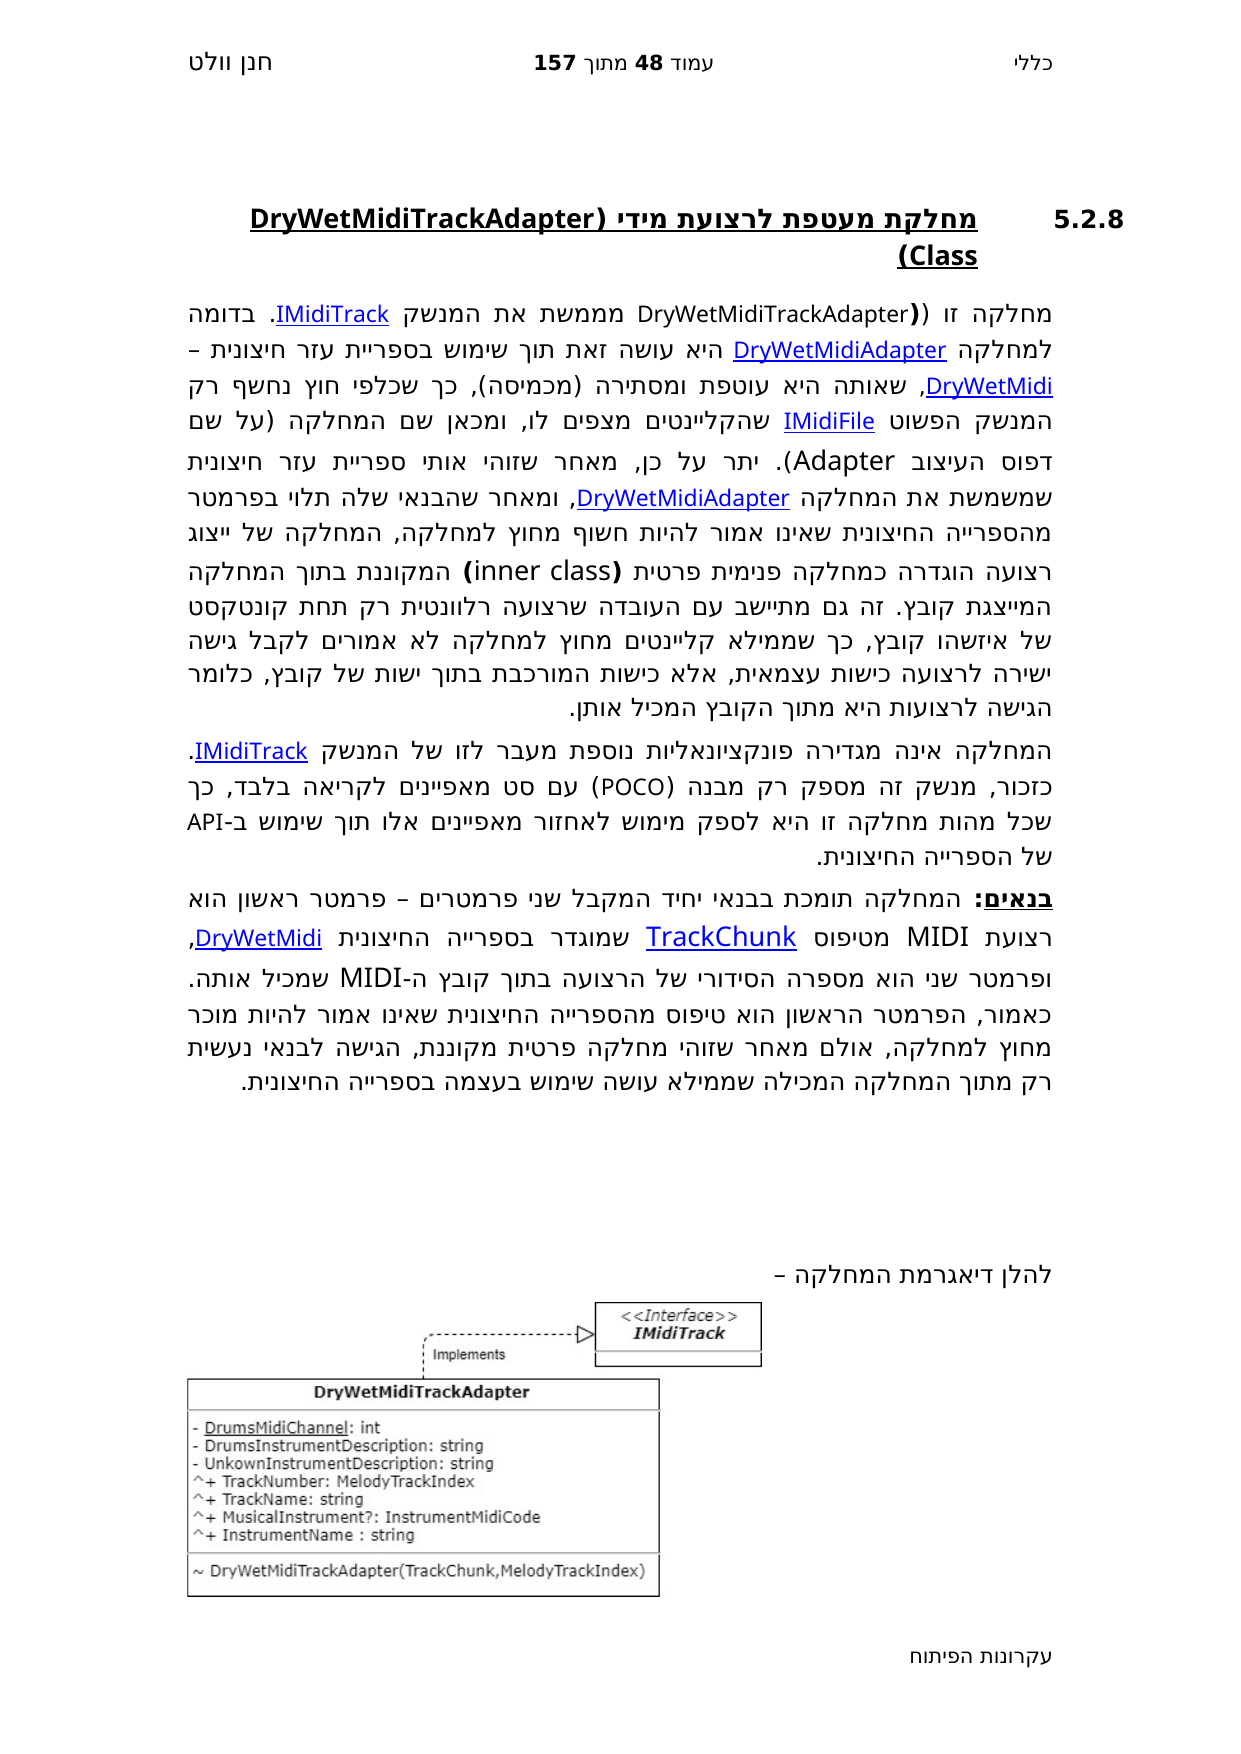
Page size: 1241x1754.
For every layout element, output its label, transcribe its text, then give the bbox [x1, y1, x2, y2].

text להלן דיאגרמת המחלקה – [187, 1260, 1053, 1289]
picture [187, 1302, 762, 1597]
text המחלקה אינה מגדירה פונקציונאליות נוספת מעבר לזו של המנשק IMidiTrack. כזכור, מנשק זה מספק רק מבנה (POCO) עם סט מאפיינים לקריאה בלבד, כך שכל מהות מחלקה זו היא לספק מימוש לאחזור מאפיינים אלו תוך שימוש ב-API של הספרייה החיצונית. [187, 735, 1053, 871]
text מחלקה זו ((DryWetMidiTrackAdapter מממשת את המנשק IMidiTrack. בדומה למחלקה DryWetMidiAdapter היא עושה זאת תוך שימוש בספריית עזר חיצונית – DryWetMidi, שאותה היא עוטפת ומסתירה (מכמיסה), כך שכלפי חוץ נחשף רק המנשק הפשוט IMidiFile שהקליינטים מצפים לו, ומכאן שם המחלקה (על שם דפוס העיצוב Adapter). יתר על כן, מאחר שזוהי אותי ספריית עזר חיצונית שמשמשת את המחלקה DryWetMidiAdapter, ומאחר שהבנאי שלה תלוי בפרמטר מהספרייה החיצונית שאינו אמור להיות חשוף מחוץ למחלקה, המחלקה של ייצוג רצועה הוגדרה כמחלקה פנימית פרטית (inner class) המקוננת בתוך המחלקה המייצגת קובץ. זה גם מתיישב עם העובדה שרצועה רלוונטית רק תחת קונטקסט של איזשהו קובץ, כך שממילא קליינטים מחוץ למחלקה לא אמורים לקבל גישה ישירה לרצועה כישות עצמאית, אלא כישות המורכבת בתוך ישות של קובץ, כלומר הגישה לרצועות היא מתוך הקובץ המכיל אותן. [187, 298, 1053, 722]
text בנאים: המחלקה תומכת בבנאי יחיד המקבל שני פרמטרים – פרמטר ראשון הוא רצועת MIDI מטיפוס TrackChunk שמוגדר בספרייה החיצונית DryWetMidi, ופרמטר שני הוא מספרה הסידורי של הרצועה בתוך קובץ ה-MIDI שמכיל אותה. כאמור, הפרמטר הראשון הוא טיפוס מהספרייה החיצונית שאינו אמור להיות מוכר מחוץ למחלקה, אולם מאחר שזוהי מחלקה פרטית מקוננת, הגישה לבנאי נעשית רק מתוך המחלקה המכילה שממילא עושה שימוש בעצמה בספרייה החיצונית. [187, 884, 1053, 1096]
subtitle מחלקת מעטפת לרצועת מידי (DryWetMidiTrackAdapter Class) [187, 199, 1053, 273]
